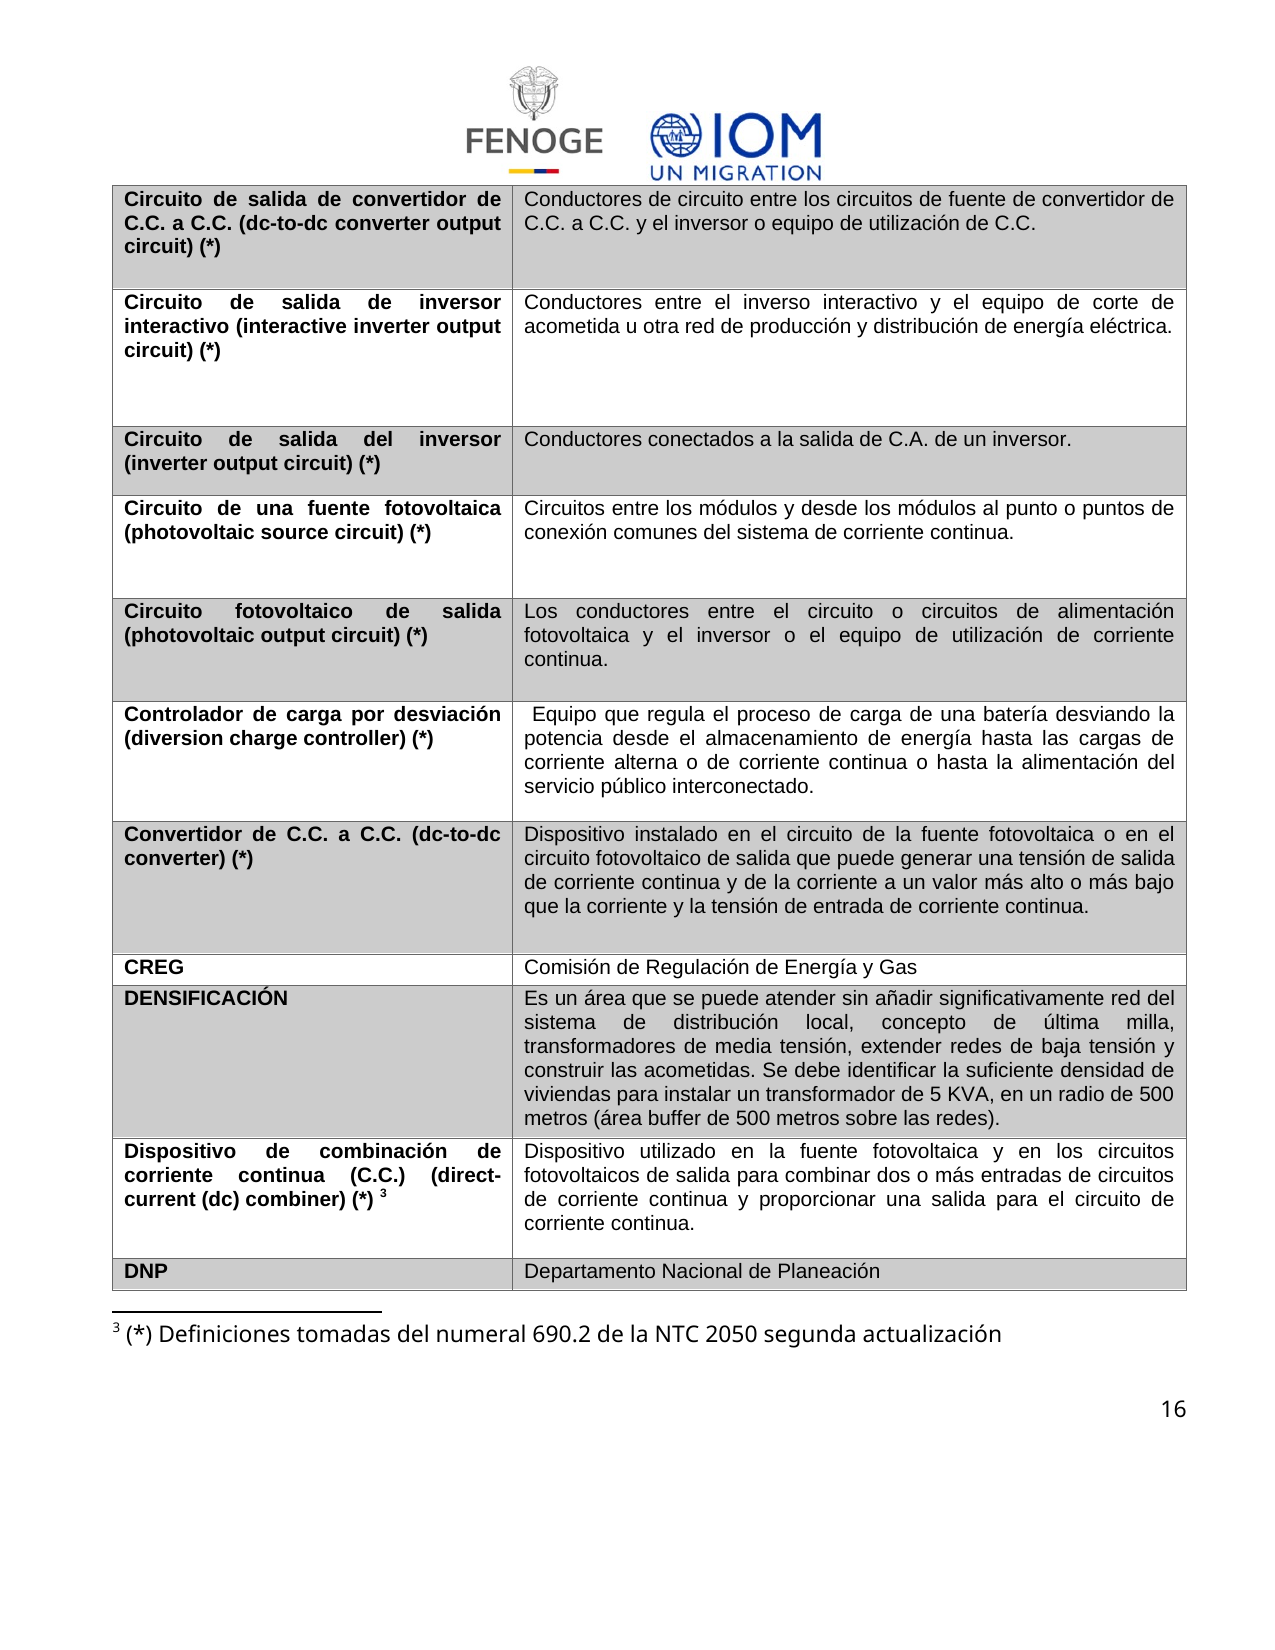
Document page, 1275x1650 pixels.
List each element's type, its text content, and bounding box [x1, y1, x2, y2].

table_cell DNP [113, 1259, 512, 1289]
table_cell Dispositivo utilizado en la fuente fotovoltaica y en los circuitos fotovoltaicos de salida para combinar dos o más entradas de circuitos de corriente continua y proporcionar una salida para el circuito de corriente continua. [513, 1139, 1186, 1258]
table_cell Dispositivo de combinación de corriente continua (C.C.) (direct-current (dc) combiner) (*) [113, 1139, 512, 1258]
picture [646, 111, 825, 182]
table_cell Circuito de salida de inversor interactivo (interactive inverter output circuit) (*) [113, 290, 512, 426]
table_cell Los conductores entre el circuito o circuitos de alimentación fotovoltaica y el inversor o el equipo de utilización de corriente continua. [513, 599, 1186, 701]
table_cell Conductores de circuito entre los circuitos de fuente de convertidor de C.C. a C.C. y el inversor o equipo de utilización de C.C. [513, 186, 1186, 288]
table_cell Dispositivo instalado en el circuito de la fuente fotovoltaica o en el circuito fotovoltaico de salida que puede generar una tensión de salida de corriente continua y de la corriente a un valor más alto o más bajo que la corriente y la tensión de entrada de corriente continua. [513, 822, 1186, 953]
table_cell CREG [113, 955, 512, 985]
table_cell Controlador de carga por desviación (diversion charge controller) (*) [113, 702, 512, 821]
table_cell DENSIFICACIÓN [113, 986, 512, 1137]
table_cell Conductores entre el inverso interactivo y el equipo de corte de acometida u otra red de producción y distribución de energía eléctrica. [513, 290, 1186, 426]
table_cell Es un área que se puede atender sin añadir significativamente red del sistema de distribución local, concepto de última milla, transformadores de media tensión, extender redes de baja tensión y construir las acometidas. Se debe identificar la suficiente densidad de viviendas para instalar un transformador de 5 KVA, en un radio de 500 metros (área buffer de 500 metros sobre las redes). [513, 986, 1186, 1137]
picture [450, 60, 622, 179]
table_cell Convertidor de C.C. a C.C. (dc-to-dc converter) (*) [113, 822, 512, 953]
table_cell Departamento Nacional de Planeación [513, 1259, 1186, 1289]
table_cell Equipo que regula el proceso de carga de una batería desviando la potencia desde el almacenamiento de energía hasta las cargas de corriente alterna o de corriente continua o hasta la alimentación del servicio público interconectado. [513, 702, 1186, 821]
table_cell Circuitos entre los módulos y desde los módulos al punto o puntos de conexión comunes del sistema de corriente continua. [513, 496, 1186, 598]
table_cell Circuito de salida de convertidor de C.C. a C.C. (dc-to-dc converter output circuit) (*) [113, 186, 512, 288]
table_cell Circuito fotovoltaico de salida (photovoltaic output circuit) (*) [113, 599, 512, 701]
table_cell Conductores conectados a la salida de C.A. de un inversor. [513, 427, 1186, 495]
table_cell Circuito de una fuente fotovoltaica (photovoltaic source circuit) (*) [113, 496, 512, 598]
table_cell Circuito de salida del inversor (inverter output circuit) (*) [113, 427, 512, 495]
table_cell Comisión de Regulación de Energía y Gas [513, 955, 1186, 985]
